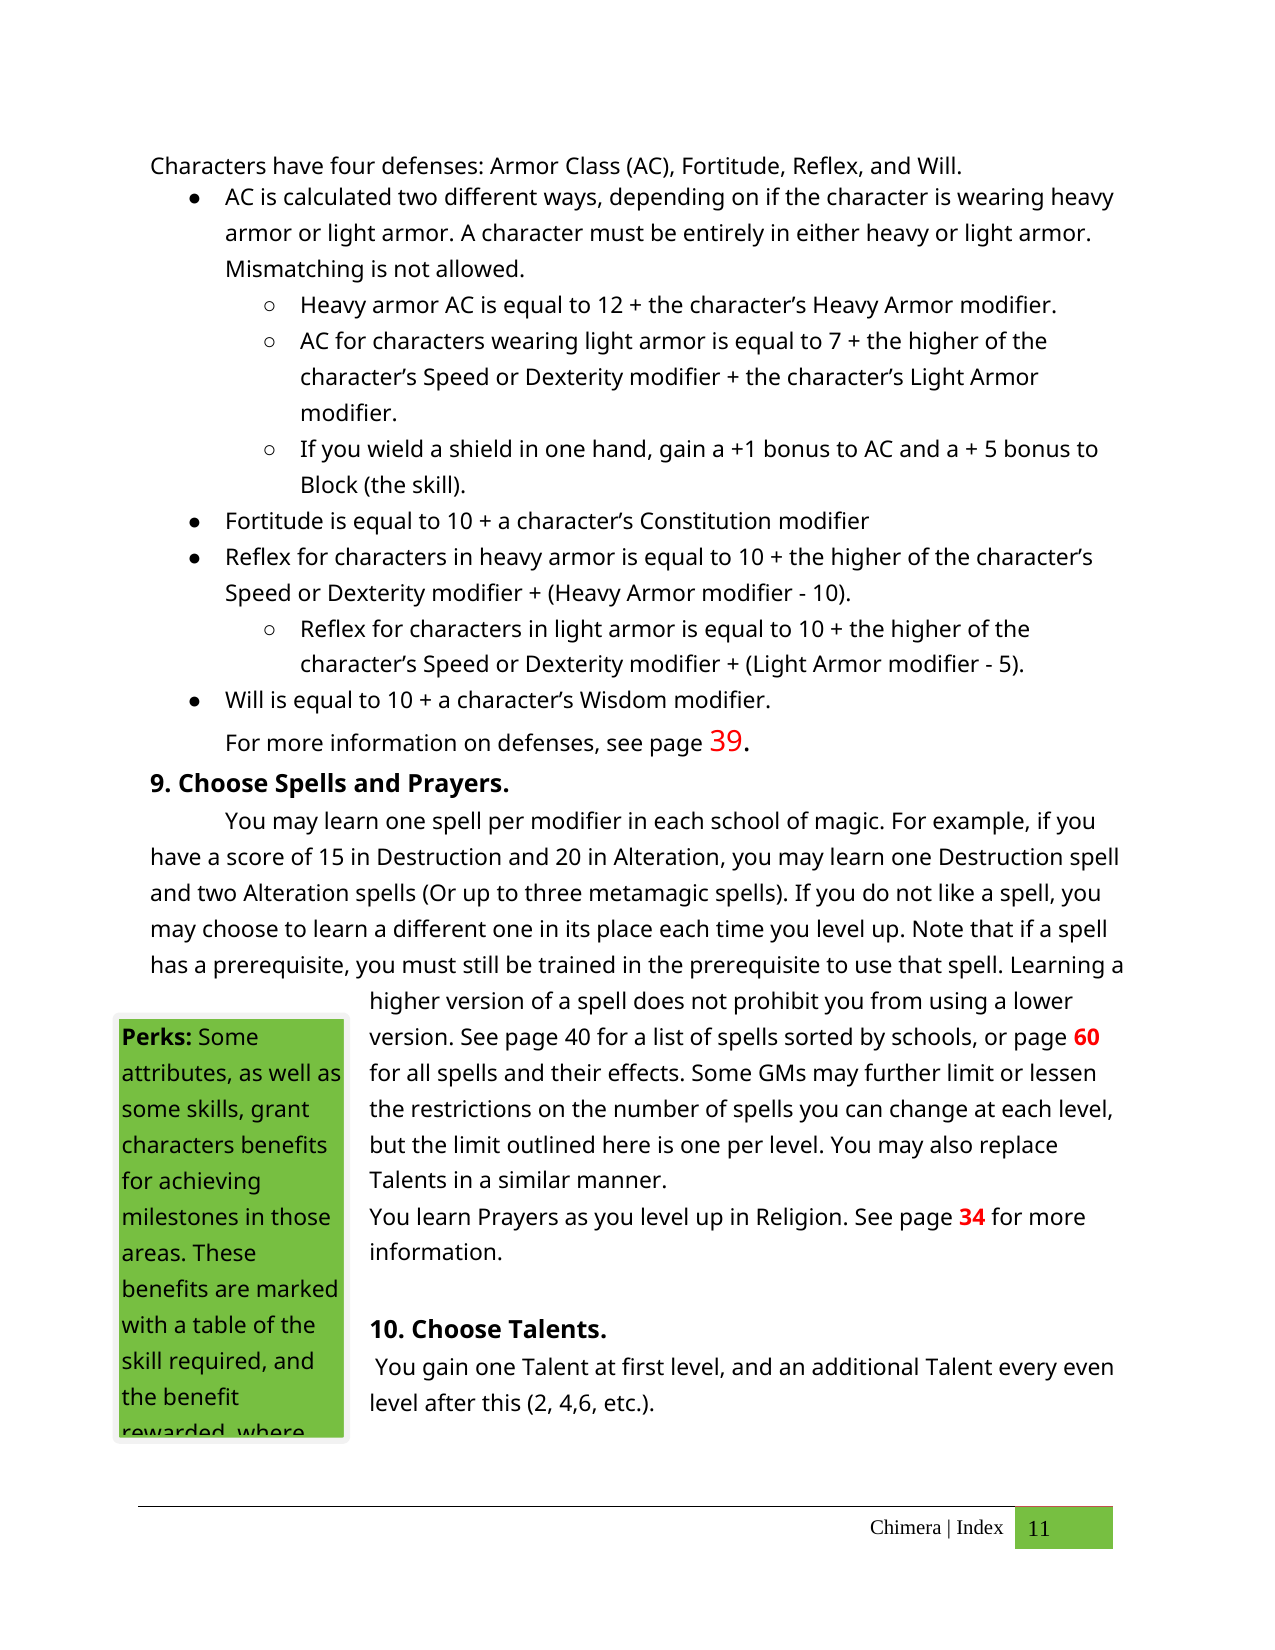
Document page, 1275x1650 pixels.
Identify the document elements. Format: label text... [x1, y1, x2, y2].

list Will is equal to 10 + a character’s Wisdom modifier. [187, 684, 1125, 716]
text For more information on defenses, see page 33. [225, 720, 1125, 760]
text 9. Choose Spells and Prayers. [150, 766, 1125, 800]
text You may learn one spell per modifier in each school of magic. For example, if you have a score of 15 in Destruction and 20 in Alteration, you may learn one Destruction spell and two Alteration spells (Or up to three metamagic spells). If you do not like a spell, you may choose to learn a different one in its place each time you level up. Note that if a spell has a prerequisite, you must still be trained in the prerequisite to use that spell. Learning a higher version of a spell does not prohibit you from using a lower version. See page 33 for a list of spells sorted by schools, or page 53 for all spells and their effects. Some GMs may further limit or lessen the restrictions on the number of spells you can change at each level, but the limit outlined here is one per level. You may also replace Talents in a similar manner. You learn Prayers as you level up in Religion. See page 26 for more information. [150, 805, 1125, 1268]
list If you wield a shield in one hand, gain a +1 bonus to AC and a + 5 bonus to Block (the skill). [262, 433, 1125, 500]
text You gain one Talent at first level, and an additional Talent every even level after this (2, 4,6, etc.). [351, 1351, 1125, 1418]
list AC for characters wearing light armor is equal to 7 + the higher of the character’s Speed or Dexterity modifier + the character’s Light Armor modifier. [262, 325, 1125, 428]
list Reflex for characters in light armor is equal to 10 + the higher of the character’s Speed or Dexterity modifier + (Light Armor modifier - 5). [262, 612, 1125, 680]
list AC is calculated two different ways, depending on if the character is wearing heavy armor or light armor. A character must be entirely in either heavy or light armor. Mismatching is not allowed. [187, 181, 1125, 284]
list Heavy armor AC is equal to 12 + the character’s Heavy Armor modifier. [262, 289, 1125, 320]
text Characters have four defenses: Armor Class (AC), Fortitude, Reflex, and Will. [150, 150, 1125, 181]
list Fortitude is equal to 10 + a character’s Constitution modifier [187, 505, 1125, 536]
list Reflex for characters in heavy armor is equal to 10 + the higher of the character’s Speed or Dexterity modifier + (Heavy Armor modifier - 10). [187, 541, 1125, 608]
text 10. Choose Talents. [351, 1311, 1125, 1346]
